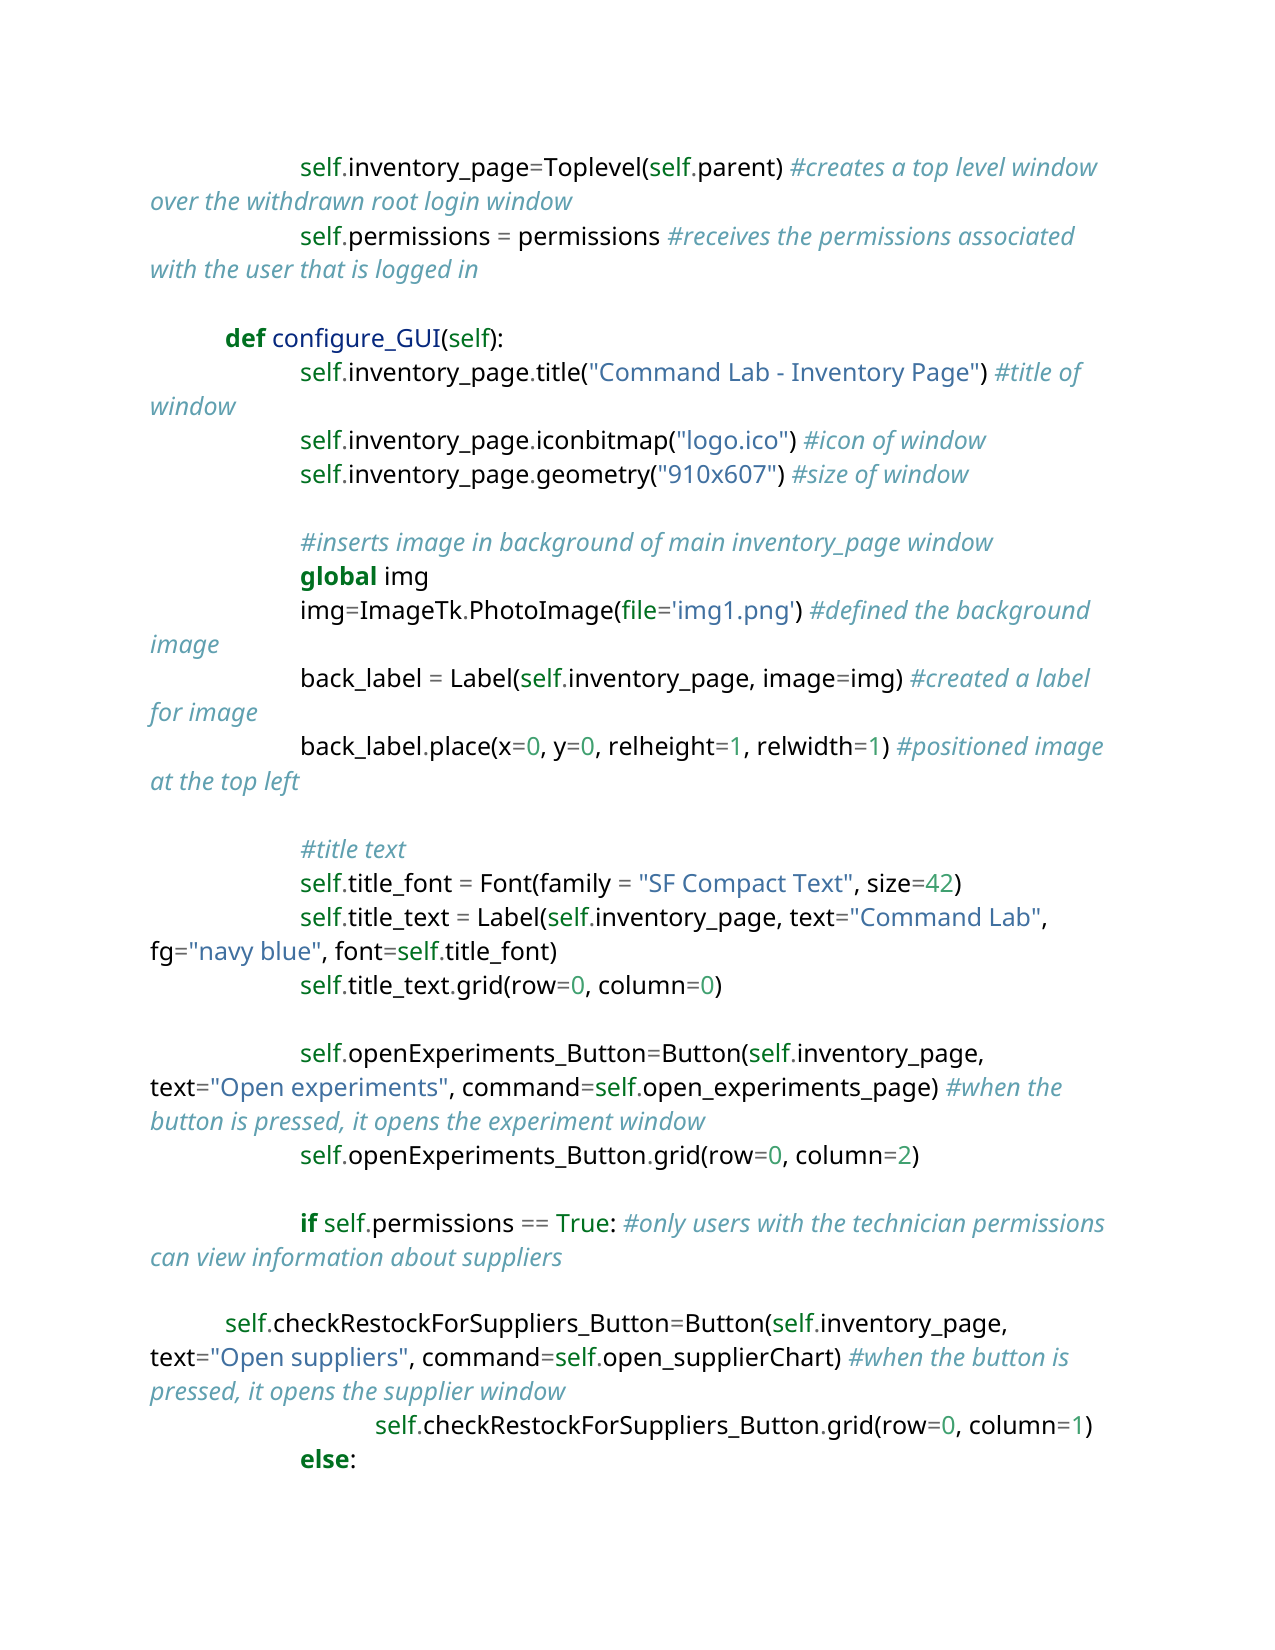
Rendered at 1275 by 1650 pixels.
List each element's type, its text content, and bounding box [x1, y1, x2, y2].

text #inserts image in background of main inventory_page window [150, 525, 1125, 559]
text self.title_font = Font(family = "SF Compact Text", size=42) [150, 865, 1125, 899]
text self.openExperiments_Button.grid(row=0, column=2) [150, 1138, 1125, 1172]
text self.checkRestockForSuppliers_Button=Button(self.inventory_page, text="Open suppliers", command=self.open_supplierChart) #when the button is pressed, it opens the supplier window [150, 1274, 1125, 1407]
text else: [150, 1442, 1125, 1476]
text back_label.place(x=0, y=0, relheight=1, relwidth=1) #positioned image at the top left [150, 729, 1125, 797]
text self.checkRestockForSuppliers_Button.grid(row=0, column=1) [150, 1407, 1125, 1442]
text self.openExperiments_Button=Button(self.inventory_page, text="Open experiments", command=self.open_experiments_page) #when the button is pressed, it opens the experiment window [150, 1036, 1125, 1138]
text if self.permissions == True: #only users with the technician permissions can view information about suppliers [150, 1206, 1125, 1274]
text img=ImageTk.PhotoImage(file='img1.png') #defined the background image [150, 593, 1125, 661]
text global img [150, 559, 1125, 593]
text self.permissions = permissions #receives the permissions associated with the user that is logged in [150, 218, 1125, 286]
text self.inventory_page=Toplevel(self.parent) #creates a top level window over the withdrawn root login window [150, 150, 1125, 218]
text self.inventory_page.title("Command Lab - Inventory Page") #title of window [150, 354, 1125, 422]
text self.title_text = Label(self.inventory_page, text="Command Lab", fg="navy blue", font=self.title_font) [150, 899, 1125, 967]
text self.inventory_page.geometry("910x607") #size of window [150, 457, 1125, 491]
text def configure_GUI(self): [150, 320, 1125, 354]
text self.title_text.grid(row=0, column=0) [150, 967, 1125, 1002]
text back_label = Label(self.inventory_page, image=img) #created a label for image [150, 661, 1125, 729]
text #title text [150, 831, 1125, 865]
text self.inventory_page.iconbitmap("logo.ico") #icon of window [150, 422, 1125, 457]
